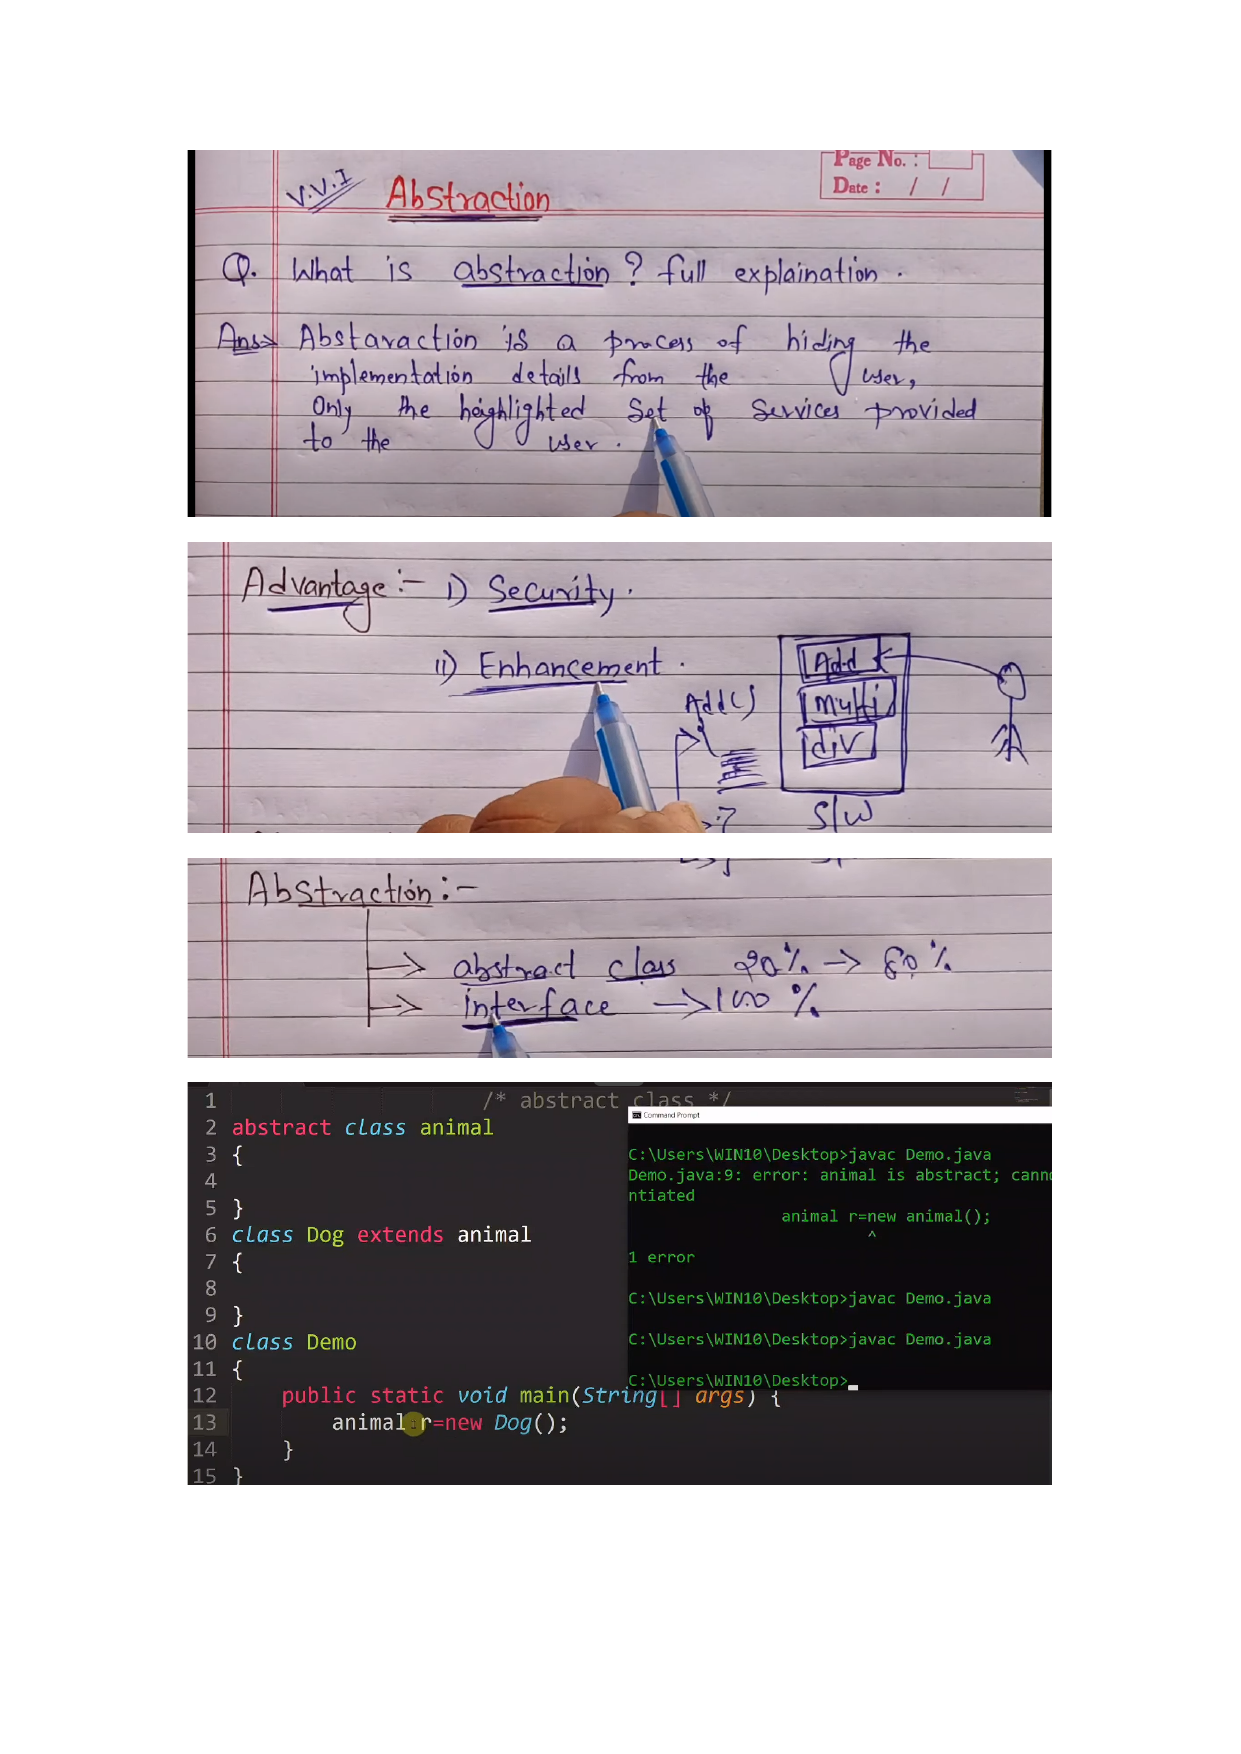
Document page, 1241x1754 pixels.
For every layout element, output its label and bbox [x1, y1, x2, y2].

picture [187, 150, 1052, 517]
picture [187, 1082, 1052, 1485]
picture [187, 542, 1052, 833]
picture [187, 858, 1052, 1058]
